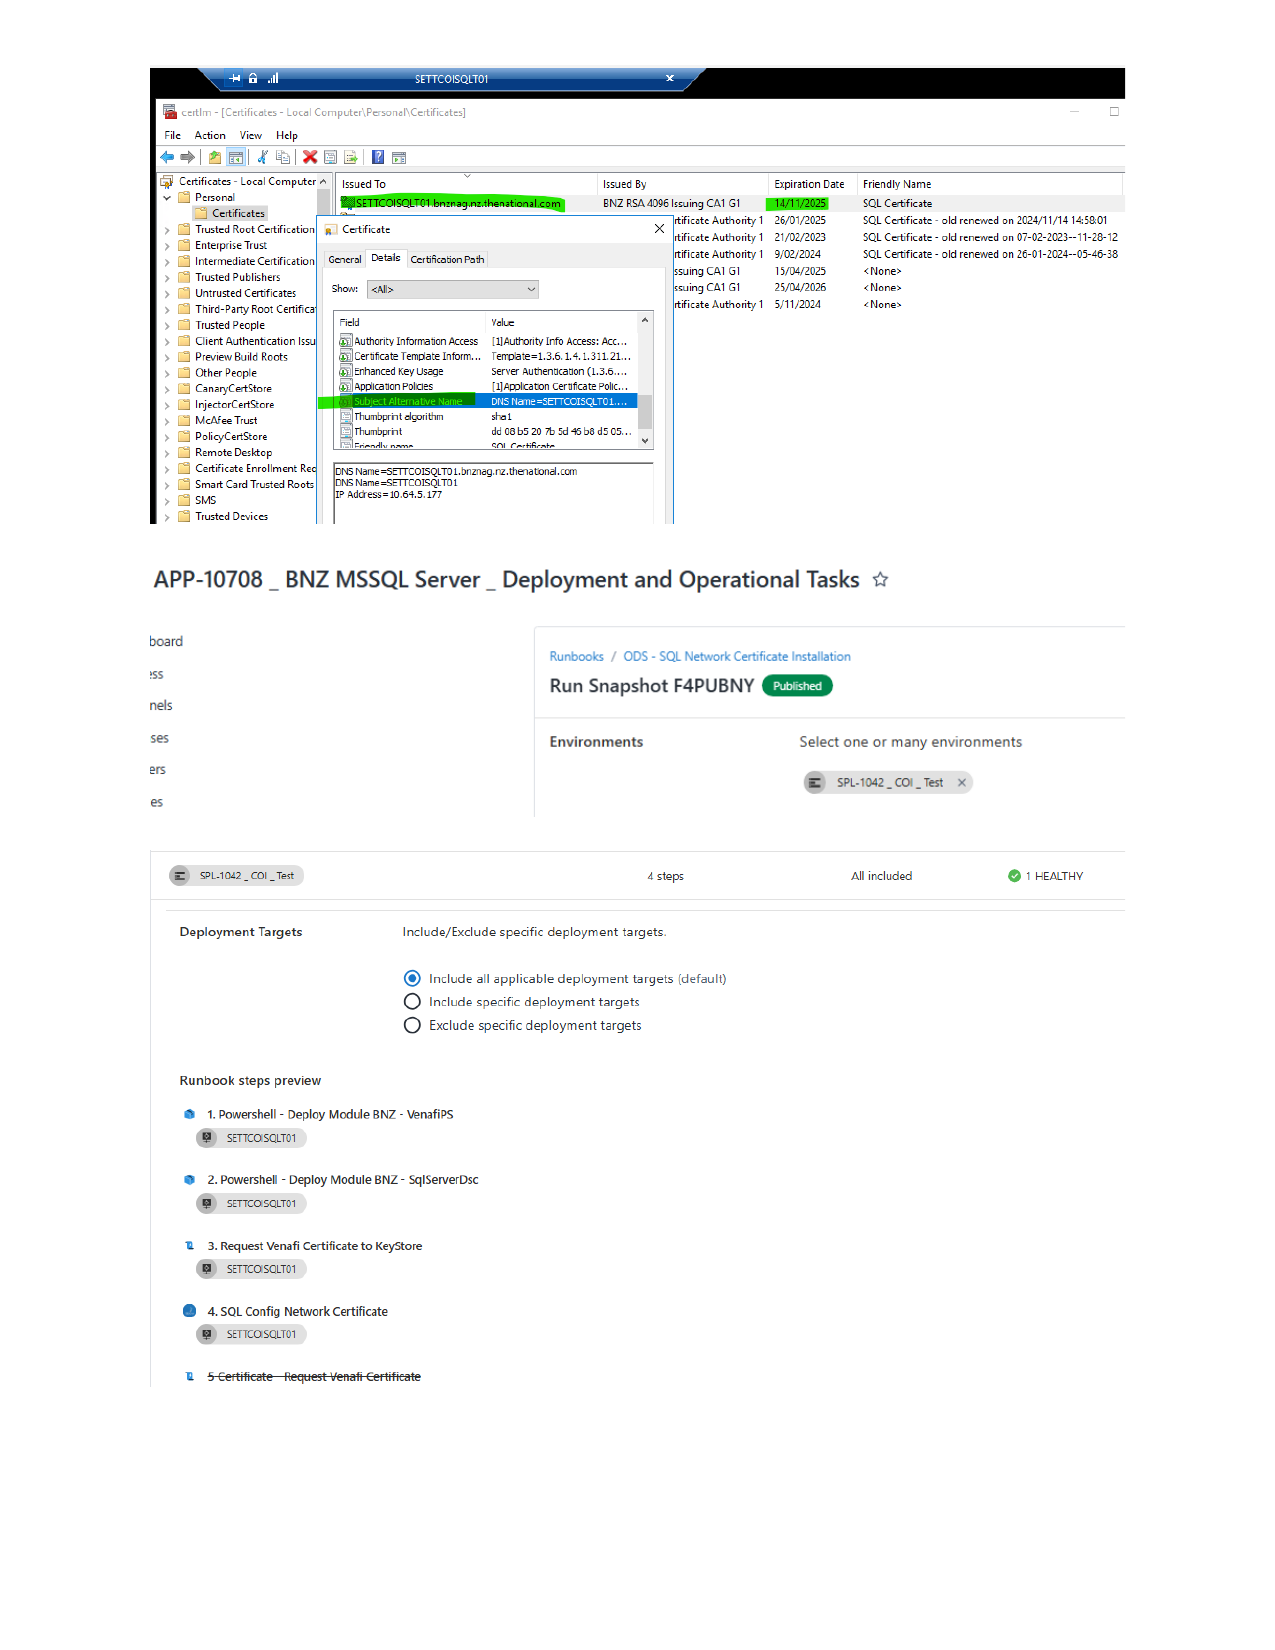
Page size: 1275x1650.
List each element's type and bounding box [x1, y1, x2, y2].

picture [150, 65, 1125, 524]
picture [150, 850, 1125, 1387]
picture [150, 557, 1125, 817]
